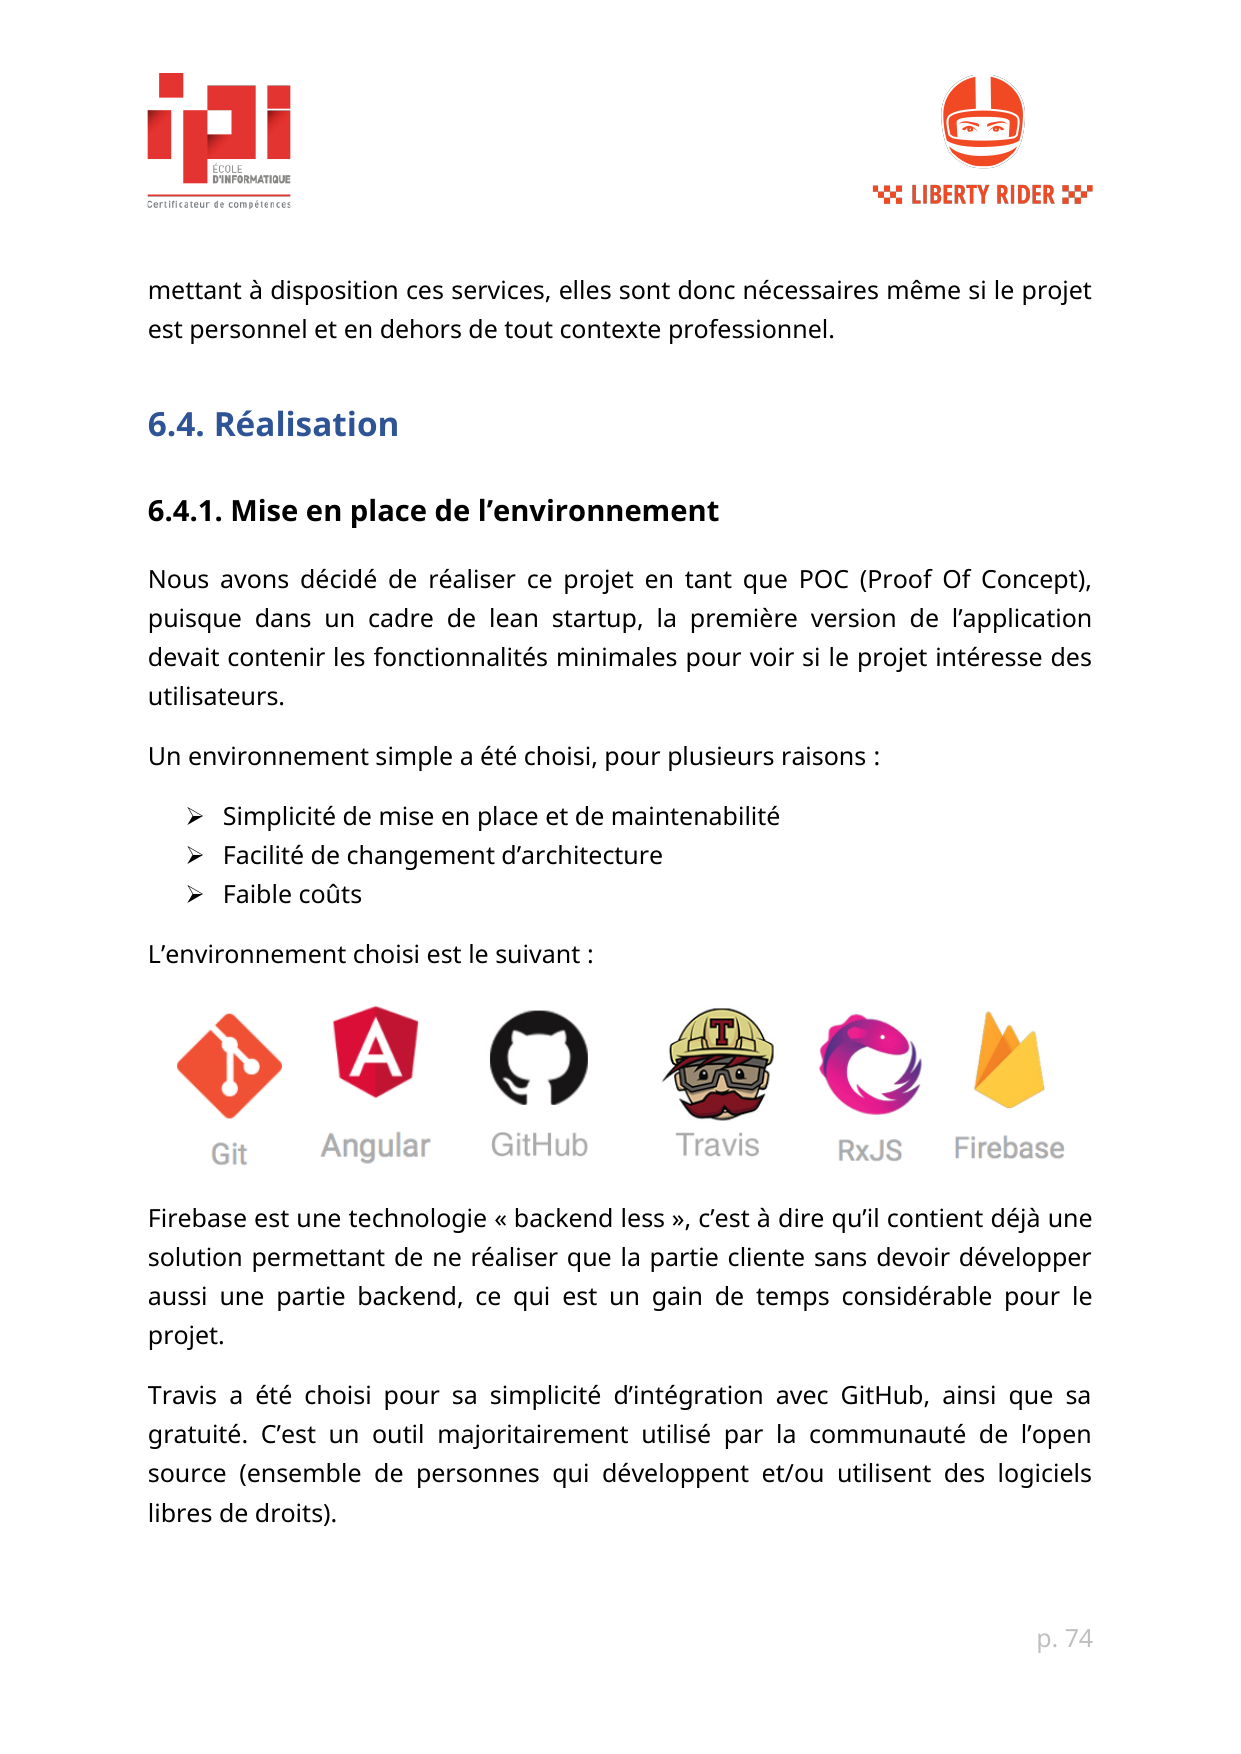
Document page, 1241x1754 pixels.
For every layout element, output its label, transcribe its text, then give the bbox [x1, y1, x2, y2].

list Facilité de changement d’architecture [185, 838, 1093, 872]
picture [147, 73, 291, 209]
text Nous avons décidé de réaliser ce projet en tant que POC (Proof Of Concept), puisque dans un cadre de lean startup, la première version de l’application devait contenir les fonctionnalités minimales pour voir si le projet intéresse des utilisateurs. [148, 561, 1093, 713]
text Un environnement simple a été choisi, pour plusieurs raisons : [148, 739, 1093, 773]
text L’environnement choisi est le suivant : [148, 937, 1093, 971]
picture [872, 75, 1093, 209]
text Firebase est une technologie « backend less », c’est à dire qu’il contient déjà une solution permettant de ne réaliser que la partie cliente sans devoir développer aussi une partie backend, ce qui est un gain de temps considérable pour le projet. [148, 1200, 1093, 1352]
subtitle Mise en place de l’environnement [148, 491, 1093, 530]
text Travis a été choisi pour sa simplicité d’intégration avec GitHub, ainsi que sa gratuité. C’est un outil majoritairement utilisé par la communauté de l’open source (ensemble de personnes qui développent et/ou utilisent des logiciels libres de droits). [148, 1378, 1093, 1529]
subtitle Réalisation [148, 401, 1093, 446]
list Faible coûts [185, 877, 1093, 911]
picture [153, 997, 1088, 1175]
list Simplicité de mise en place et de maintenabilité [185, 799, 1093, 833]
